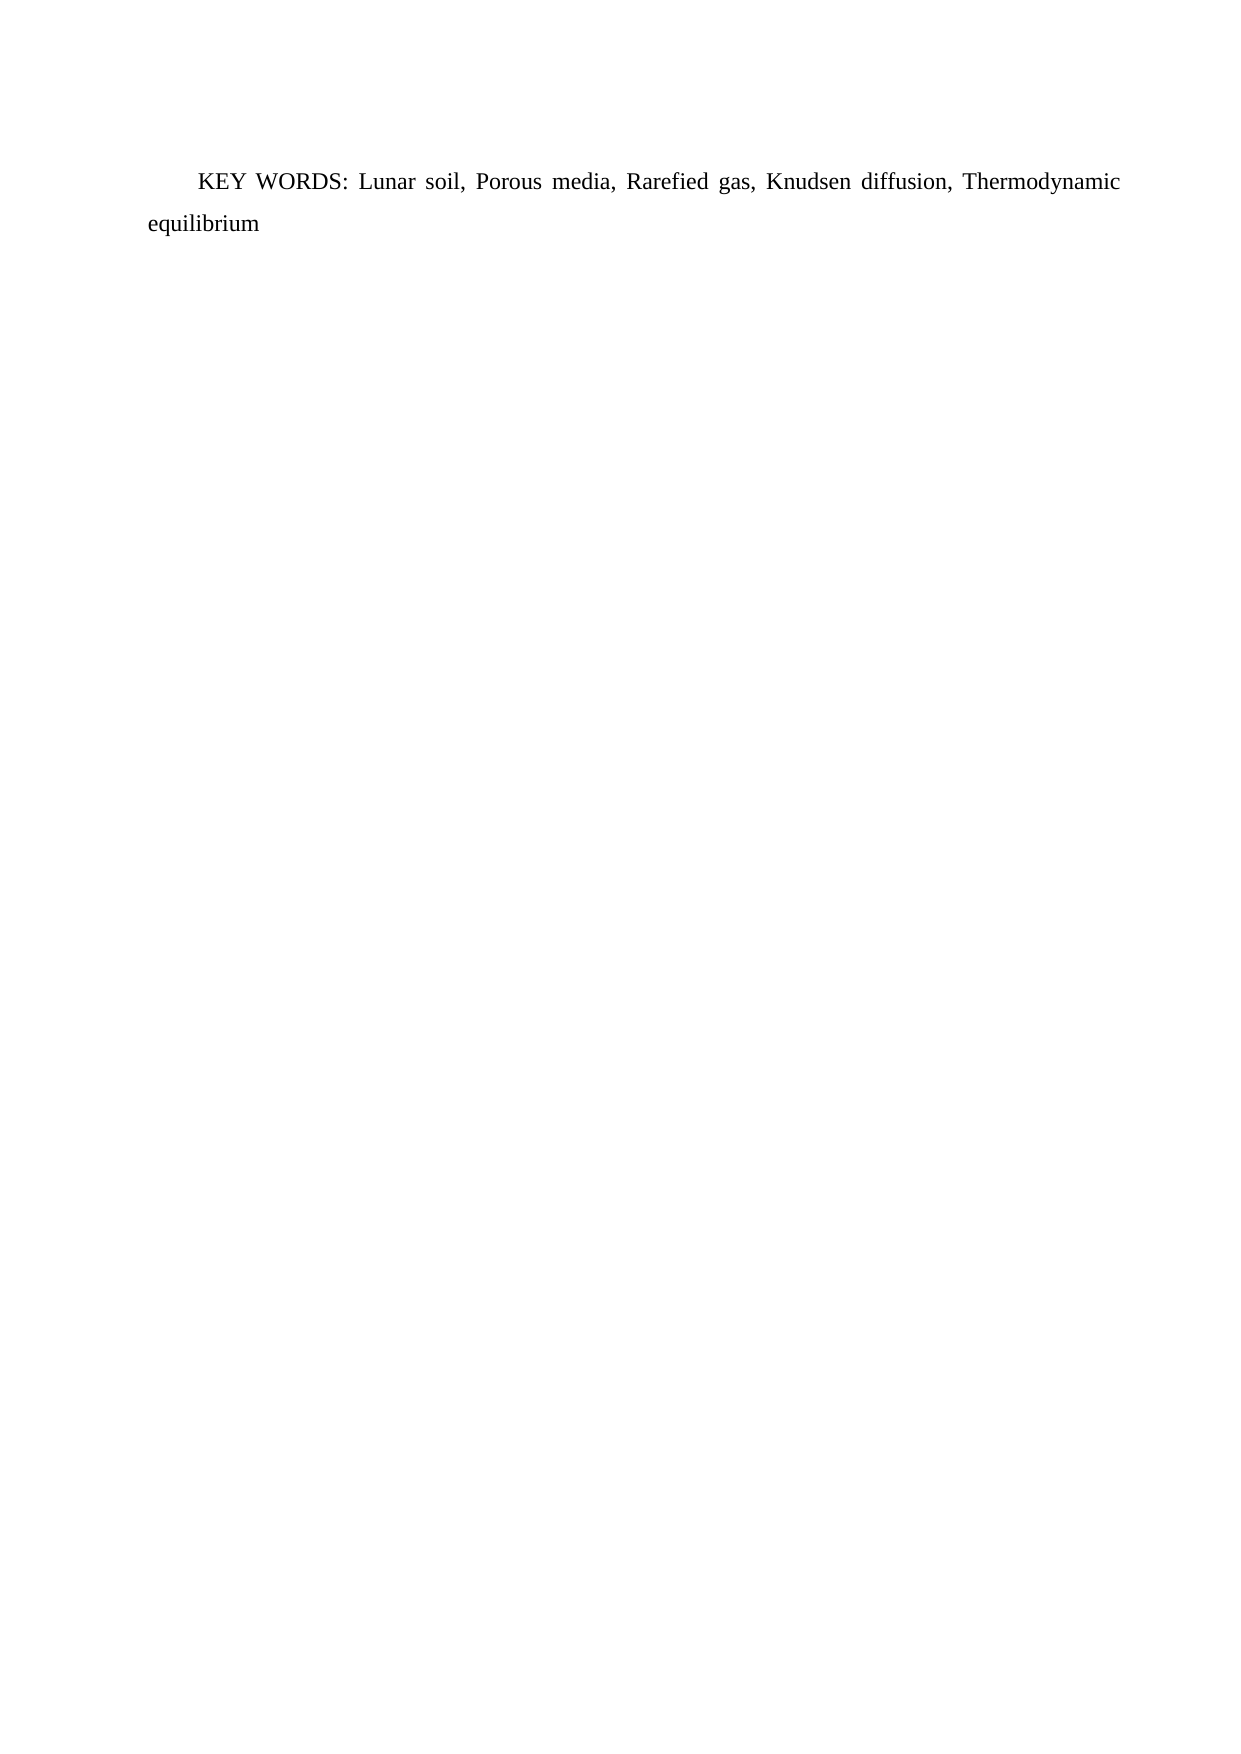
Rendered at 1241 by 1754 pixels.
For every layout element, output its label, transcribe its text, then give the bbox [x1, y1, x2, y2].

text KEY WORDS: Lunar soil, Porous media, Rarefied gas, Knudsen diffusion, Thermodynamic equilibrium [148, 164, 1122, 240]
